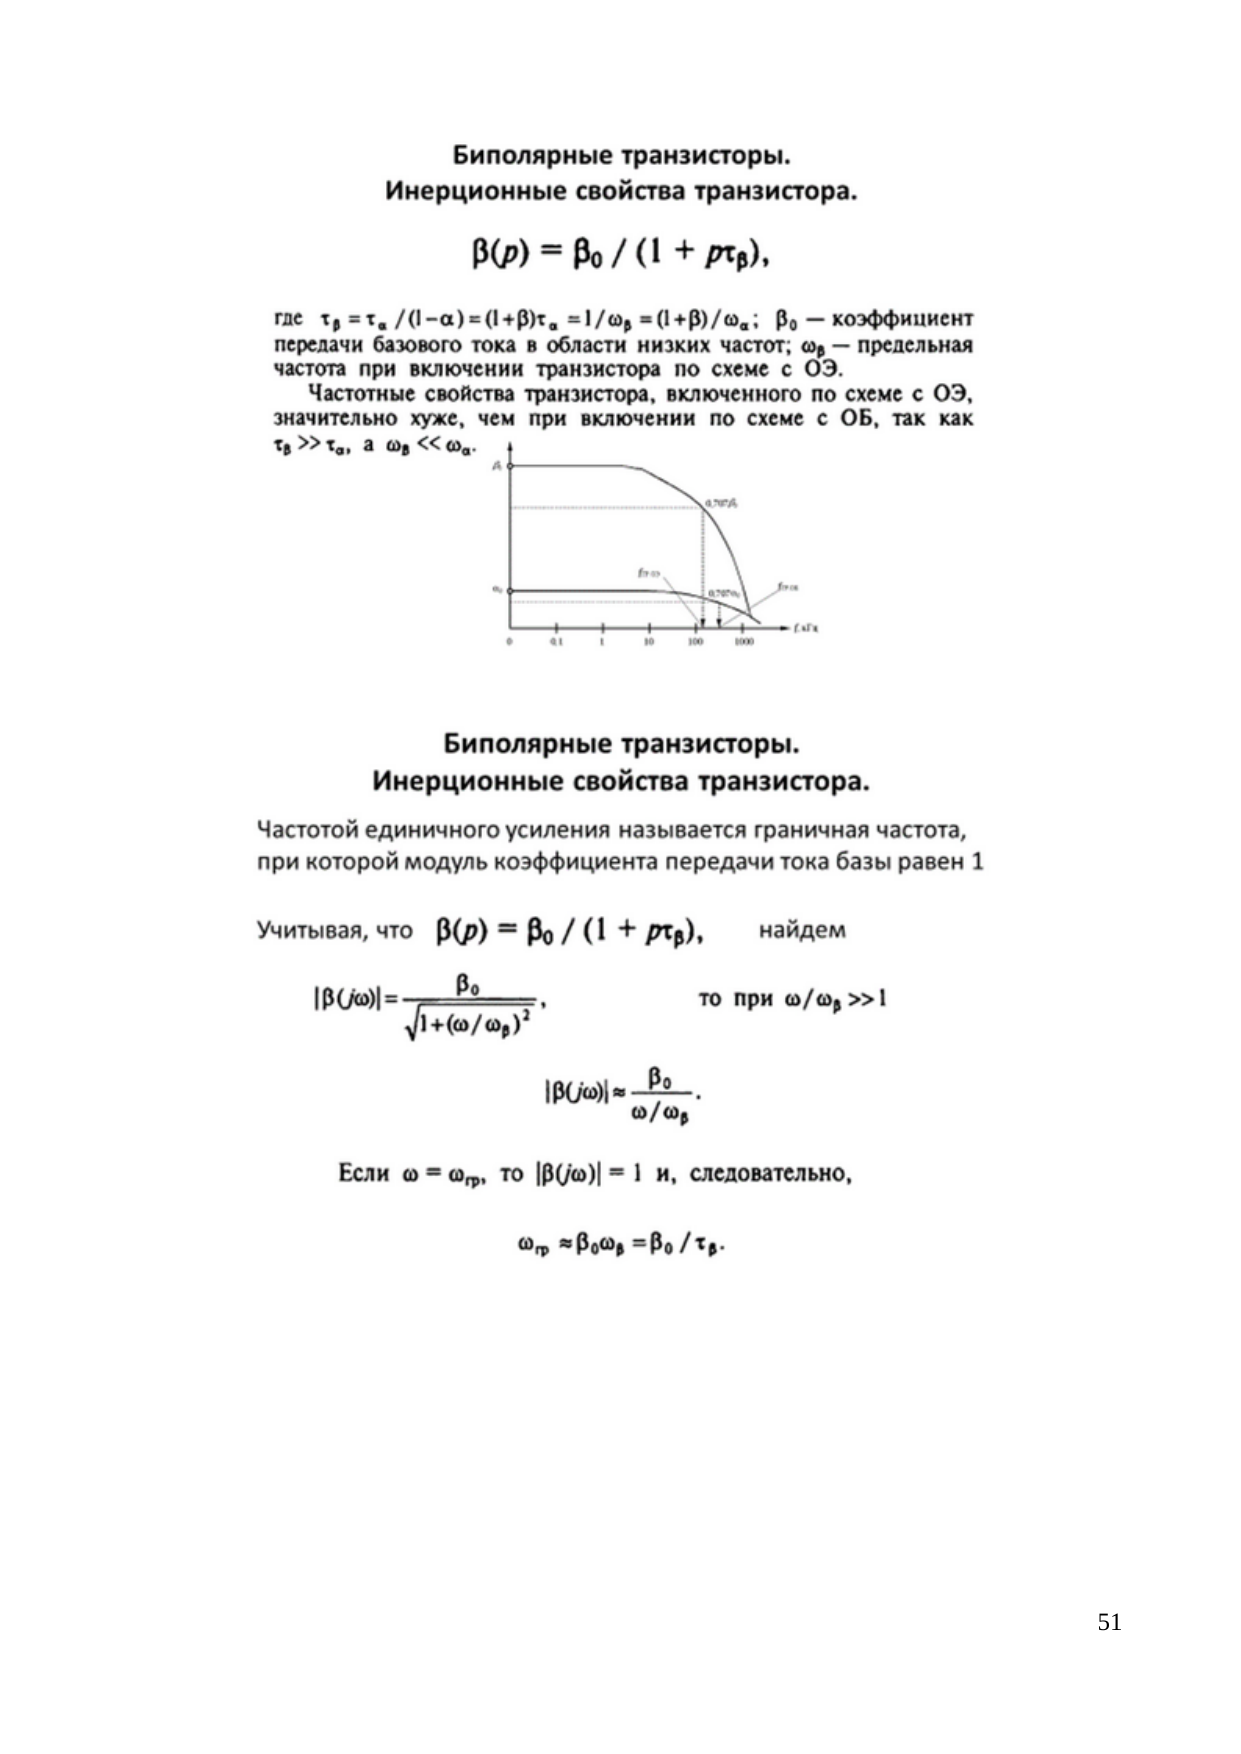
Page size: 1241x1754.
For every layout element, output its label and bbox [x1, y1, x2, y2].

picture [227, 118, 1014, 1276]
